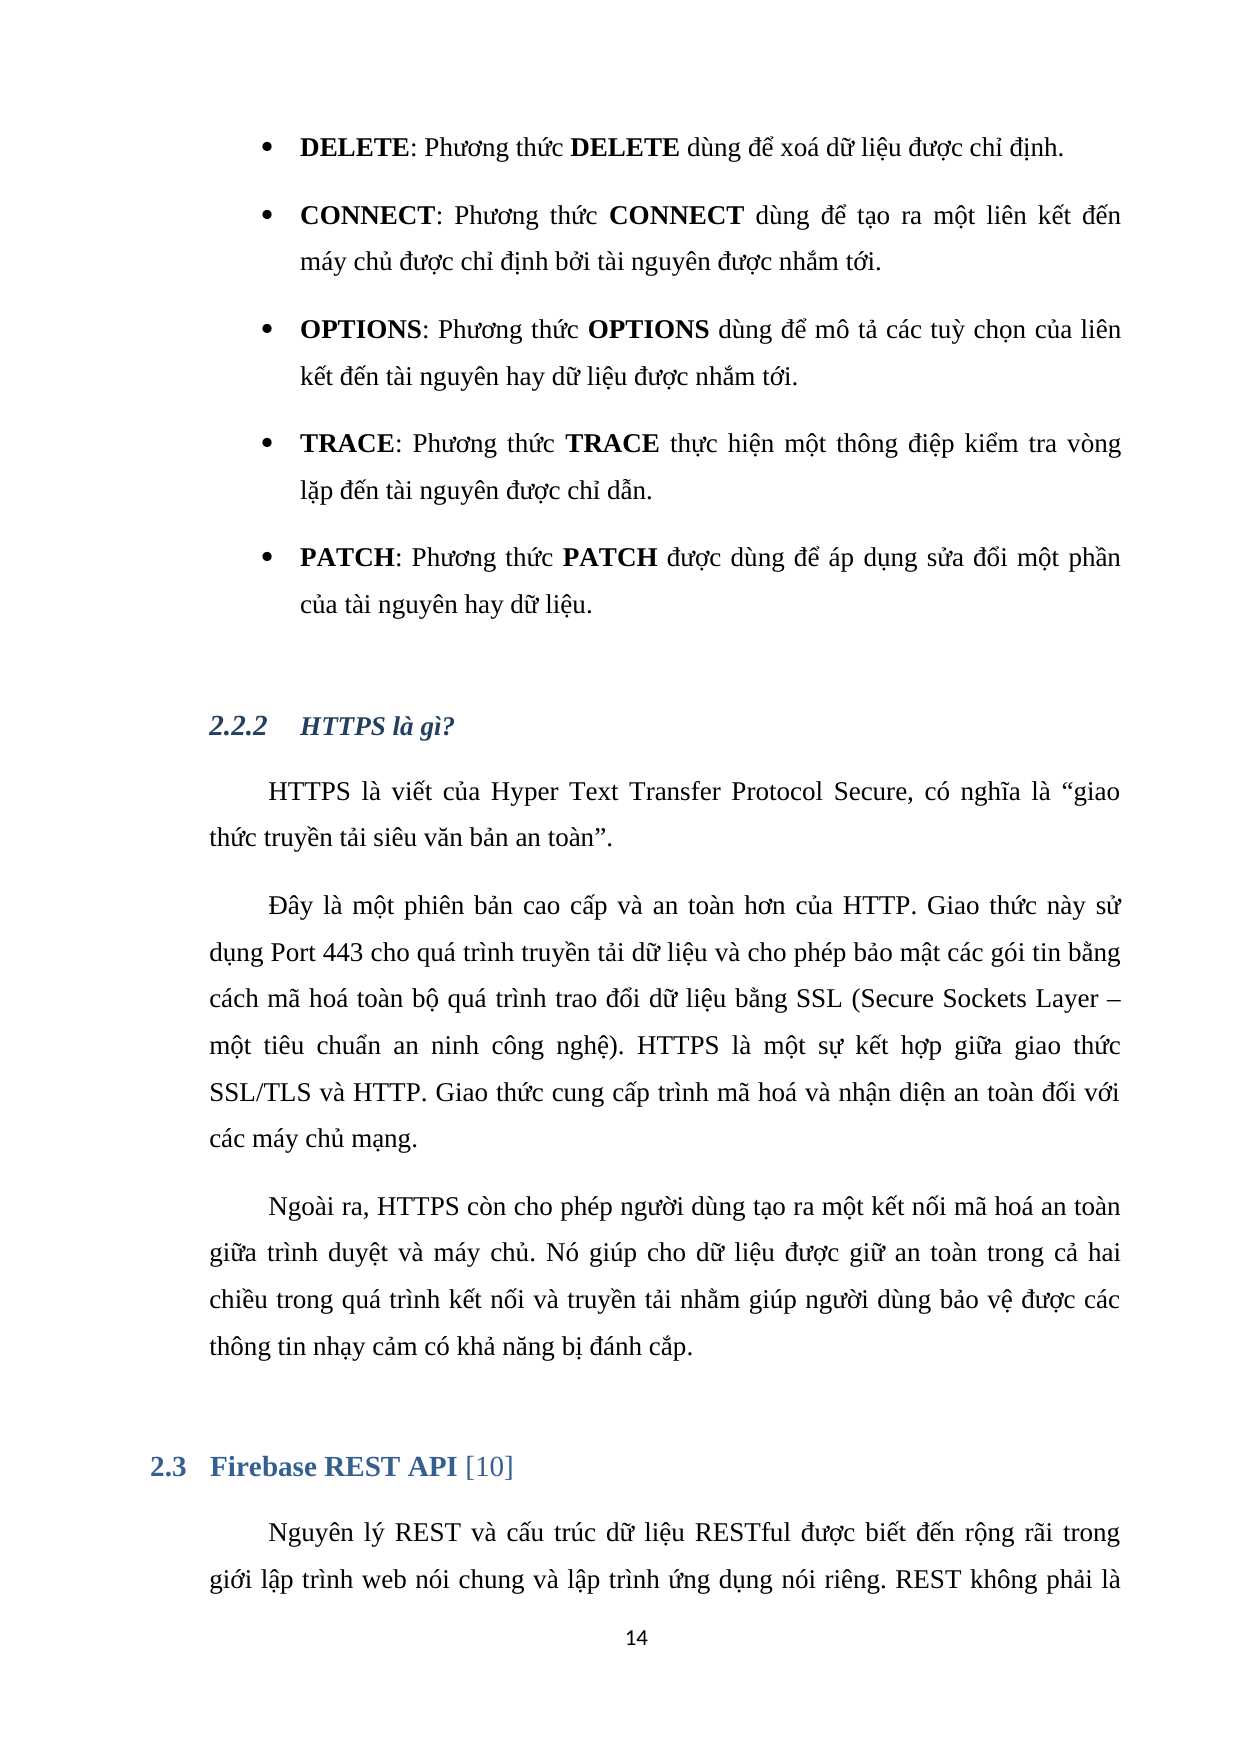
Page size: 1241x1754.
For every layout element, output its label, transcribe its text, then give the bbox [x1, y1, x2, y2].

text HTTPS là viết của Hyper Text Transfer Protocol Secure, có nghĩa là “giao thức truyền tải siêu văn bản an toàn”. [209, 775, 1122, 853]
subtitle HTTPS là gì? [209, 708, 1122, 741]
text Đây là một phiên bản cao cấp và an toàn hơn của HTTP. Giao thức này sử dụng Port 443 cho quá trình truyền tải dữ liệu và cho phép bảo mật các gói tin bằng cách mã hoá toàn bộ quá trình trao đổi dữ liệu bằng SSL (Secure Sockets Layer – một tiêu chuẩn an ninh công nghệ). HTTPS là một sự kết hợp giữa giao thức SSL/TLS và HTTP. Giao thức cung cấp trình mã hoá và nhận diện an toàn đối với các máy chủ mạng. [209, 889, 1122, 1153]
subtitle Firebase REST API [150, 1449, 1122, 1483]
text Ngoài ra, HTTPS còn cho phép người dùng tạo ra một kết nối mã hoá an toàn giữa trình duyệt và máy chủ. Nó giúp cho dữ liệu được giữ an toàn trong cả hai chiều trong quá trình kết nối và truyền tải nhằm giúp người dùng bảo vệ được các thông tin nhạy cảm có khả năng bị đánh cắp. [209, 1190, 1122, 1361]
list CONNECT: Phương thức CONNECT dùng để tạo ra một liên kết đến máy chủ được chỉ định bởi tài nguyên được nhắm tới. [262, 199, 1122, 277]
list DELETE: Phương thức DELETE dùng để xoá dữ liệu được chỉ định. [262, 131, 1122, 162]
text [209, 1516, 1122, 1594]
list PATCH: Phương thức PATCH được dùng để áp dụng sửa đổi một phần của tài nguyên hay dữ liệu. [262, 542, 1122, 619]
list TRACE: Phương thức TRACE thực hiện một thông điệp kiểm tra vòng lặp đến tài nguyên được chỉ dẫn. [262, 427, 1122, 505]
list OPTIONS: Phương thức OPTIONS dùng để mô tả các tuỳ chọn của liên kết đến tài nguyên hay dữ liệu được nhắm tới. [262, 313, 1122, 391]
